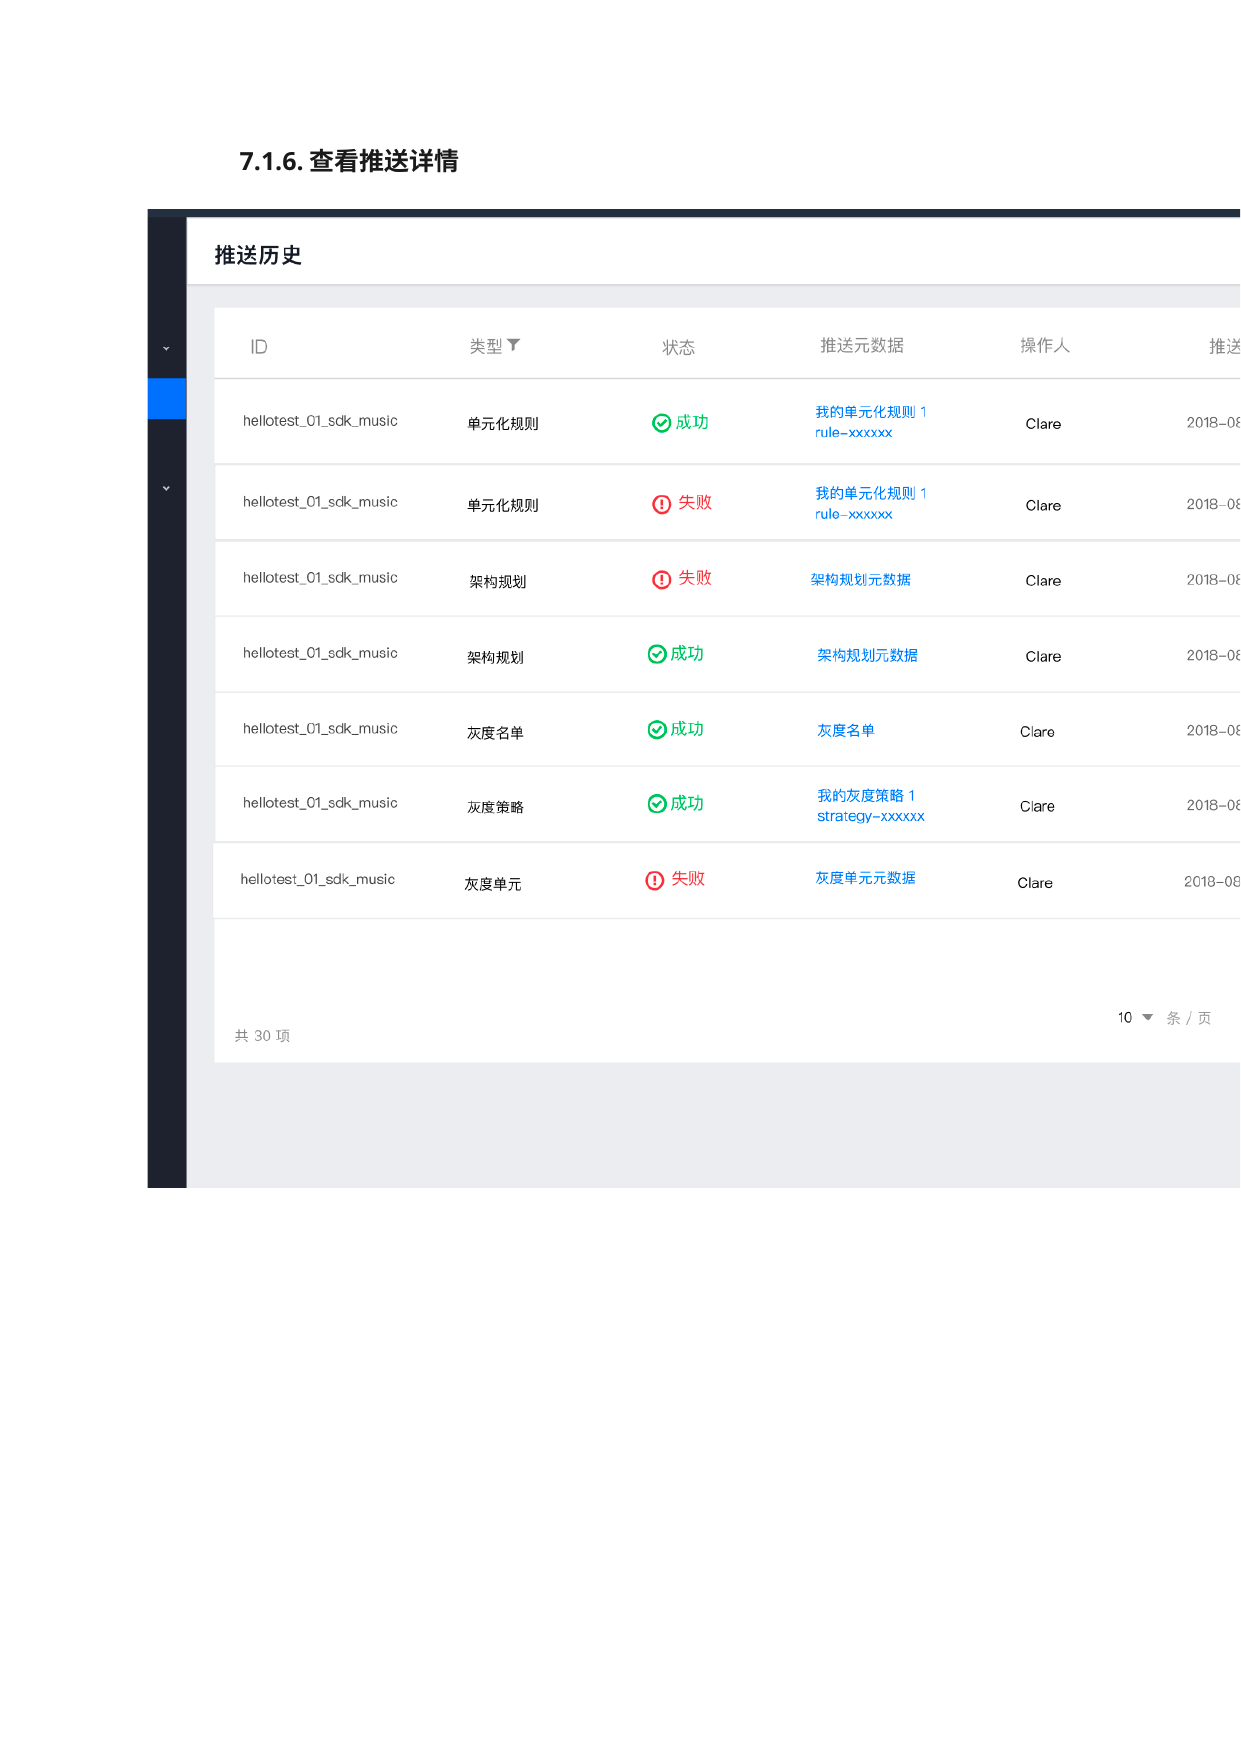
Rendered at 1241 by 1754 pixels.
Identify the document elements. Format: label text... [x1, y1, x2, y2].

picture [147, 209, 1241, 1188]
subtitle 查看推送详情 [239, 142, 1093, 178]
